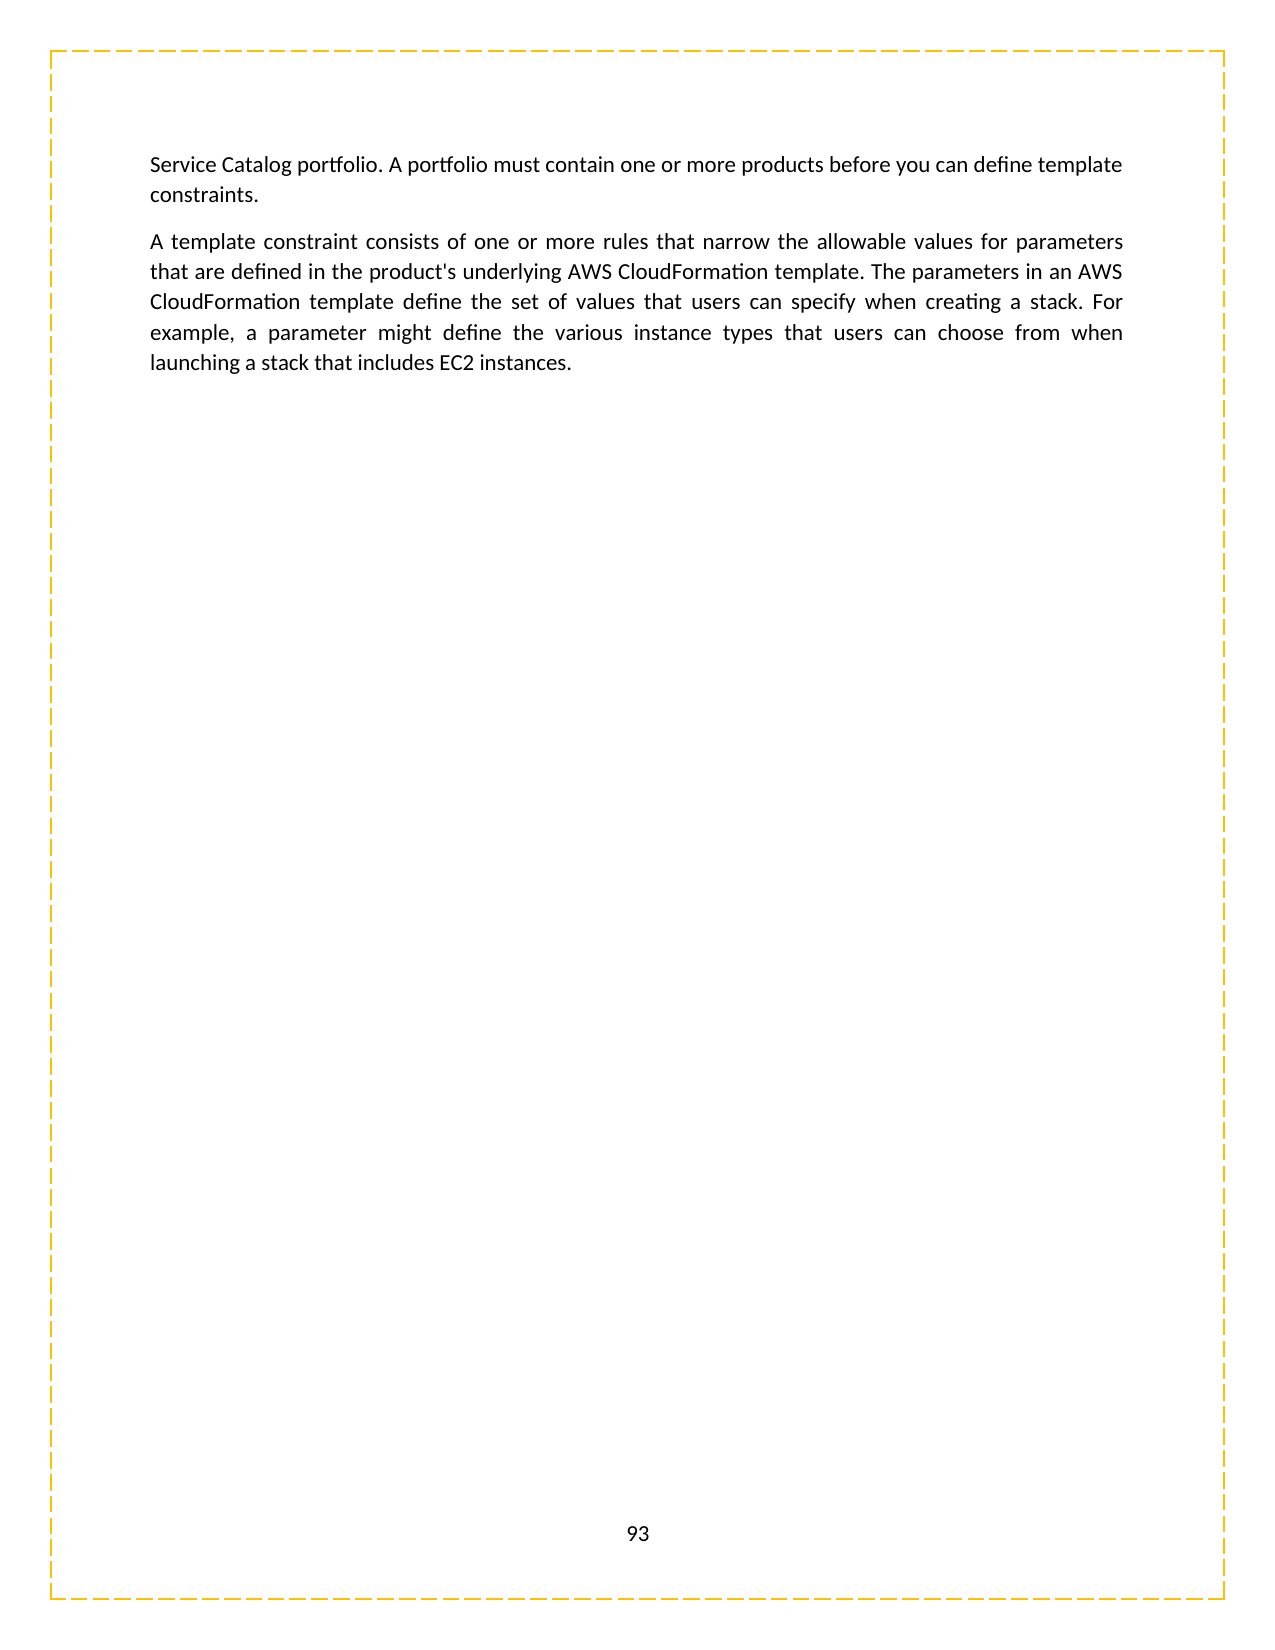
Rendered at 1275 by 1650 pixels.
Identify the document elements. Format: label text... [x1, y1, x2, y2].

text A template constraint consists of one or more rules that narrow the allowable values for parameters that are defined in the product's underlying AWS CloudFormation template. The parameters in an AWS CloudFormation template define the set of values that users can specify when creating a stack. For example, a parameter might define the various instance types that users can choose from when launching a stack that includes EC2 instances. [150, 227, 1125, 376]
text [150, 150, 1125, 208]
